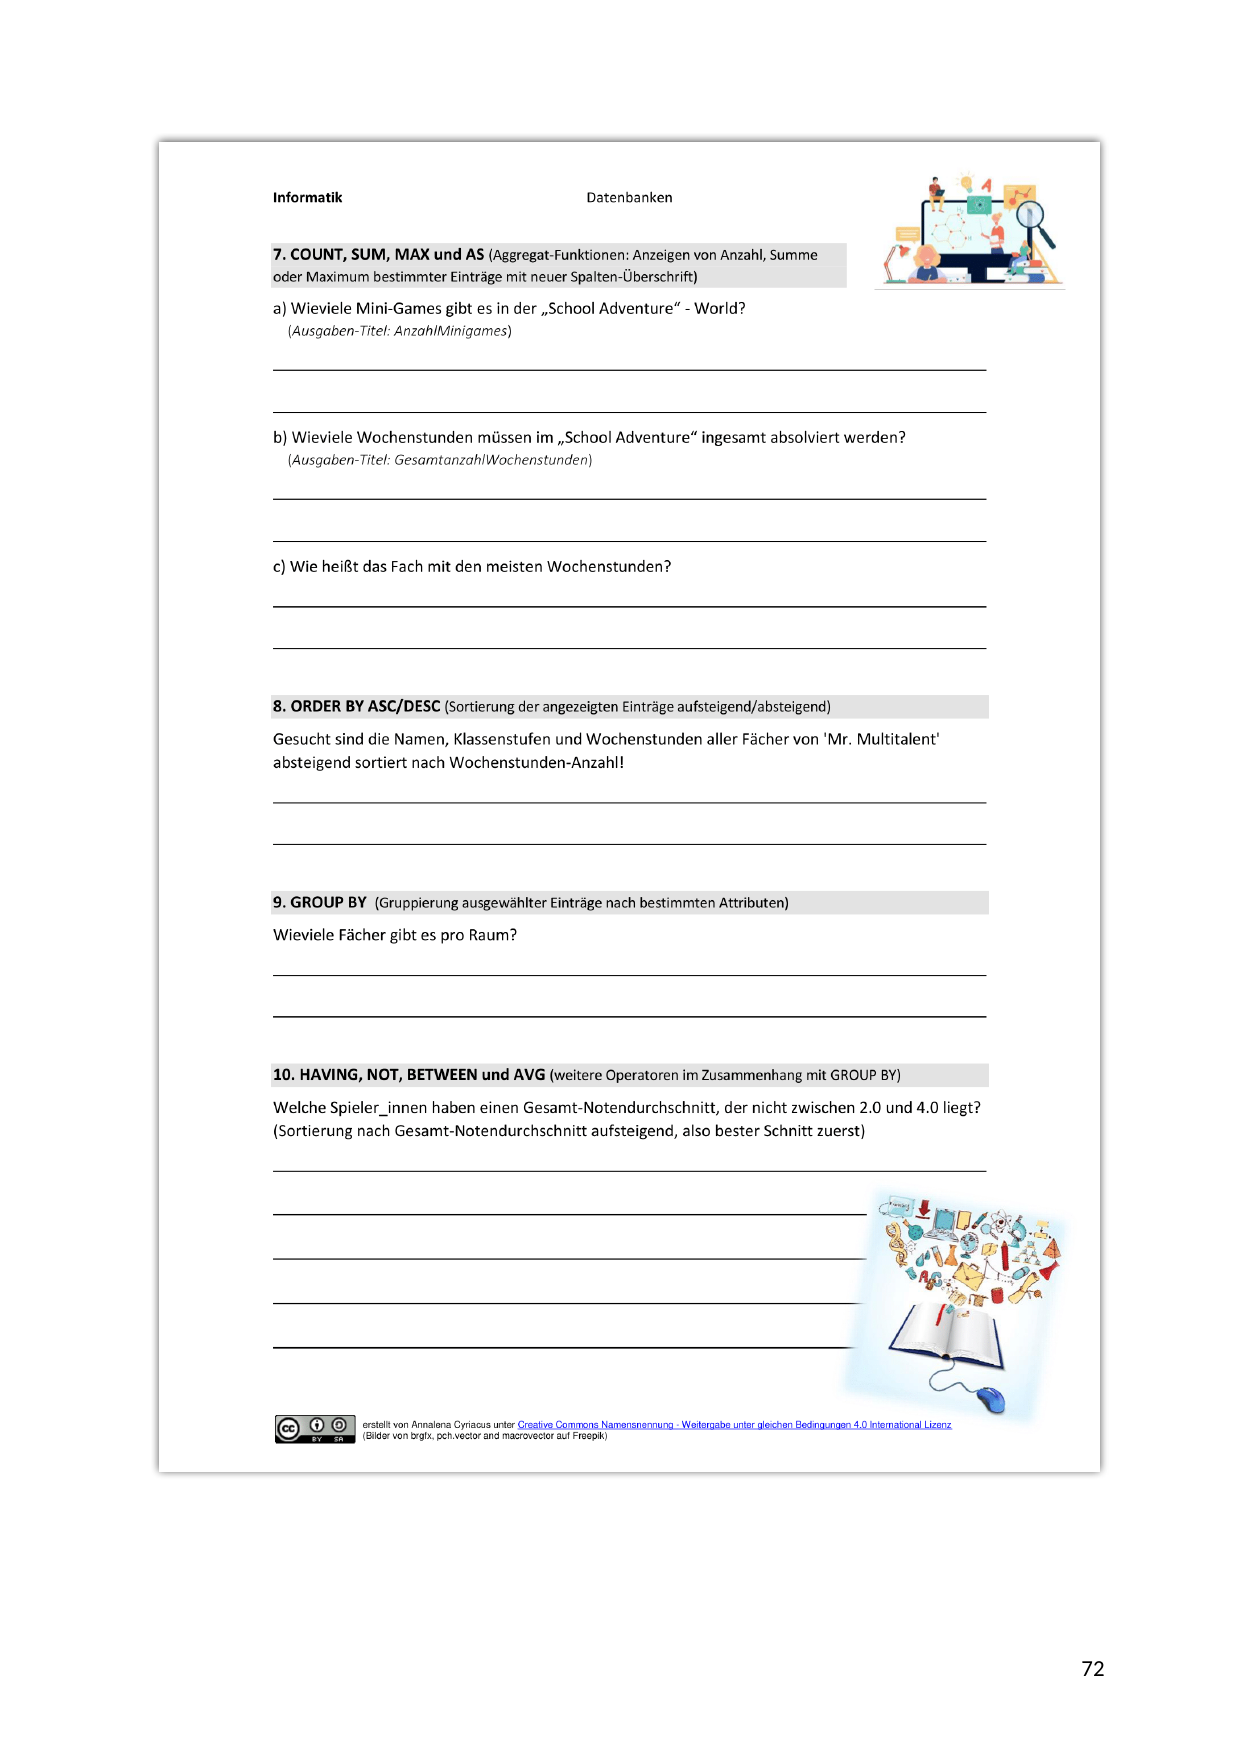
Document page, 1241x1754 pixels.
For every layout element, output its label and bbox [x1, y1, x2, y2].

picture [159, 142, 1100, 1472]
